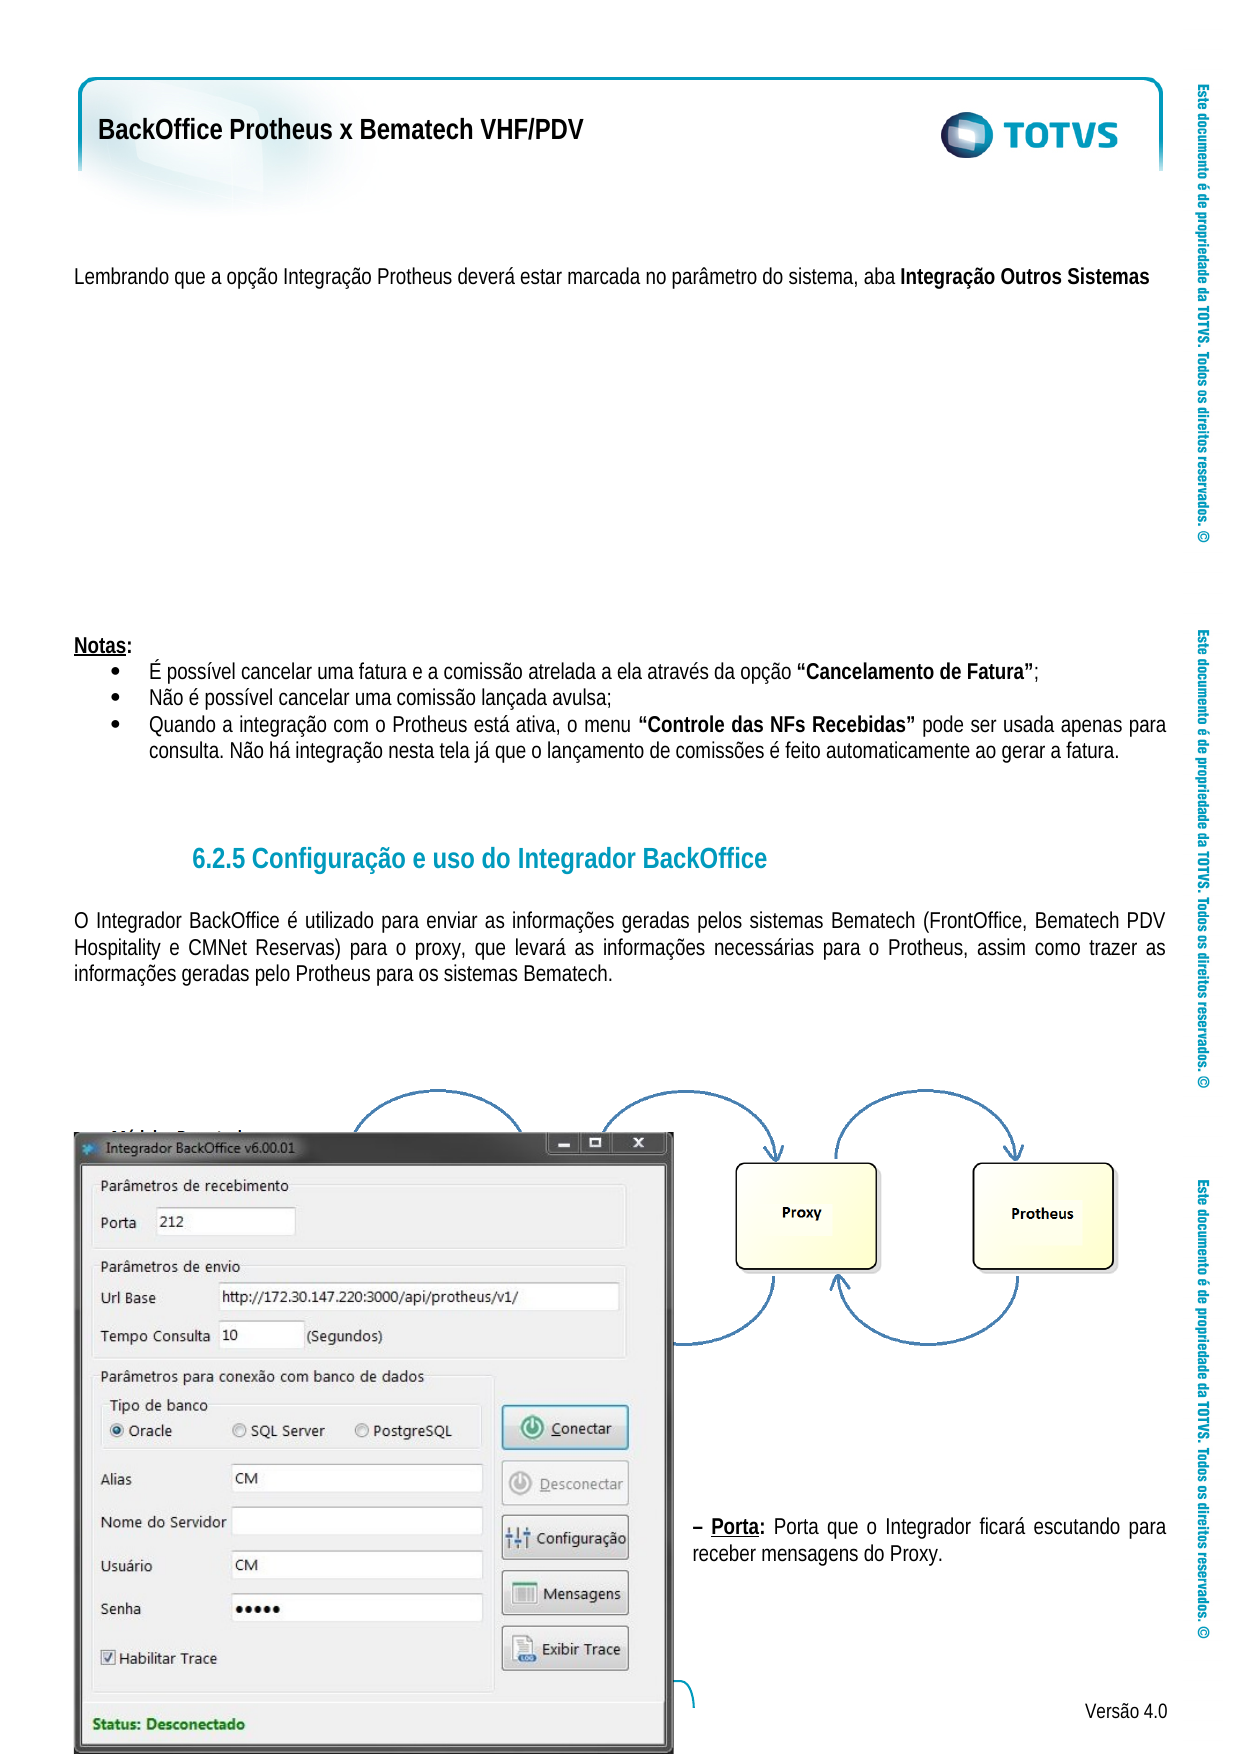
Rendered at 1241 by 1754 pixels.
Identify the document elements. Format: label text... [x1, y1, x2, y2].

picture [75, 73, 1167, 237]
text O Integrador BackOffice é utilizado para enviar as informações geradas pelos sistemas Bematech (FrontOffice, Bematech PDV Hospitality e CMNet Reservas) para o proxy, que levará as informações necessárias para o Protheus, assim como trazer as informações geradas pelo Protheus para os sistemas Bematech. [74, 907, 1166, 986]
list Não é possível cancelar uma comissão lançada avulsa; [111, 684, 1166, 711]
text Lembrando que a opção Integração Protheus deverá estar marcada no parâmetro do sistema, aba Integração Outros Sistemas [74, 263, 1166, 289]
picture [73, 1069, 1149, 1754]
text Notas: [74, 632, 1166, 658]
subtitle 6.2.5 Configuração e uso do Integrador BackOffice [192, 841, 1166, 874]
list Quando a integração com o Protheus está ativa, o menu “Controle das NFs Recebidas” pode ser usada apenas para consulta. Não há integração nesta tela já que o lançamento de comissões é feito automaticamente ao gerar a fatura. [111, 711, 1166, 763]
picture [1182, 9, 1224, 1741]
text – Porta: Porta que o Integrador ficará escutando para receber mensagens do Proxy. [674, 1513, 1166, 1566]
list É possível cancelar uma fatura e a comissão atrelada a ela através da opção “Cancelamento de Fatura”; [111, 658, 1166, 684]
